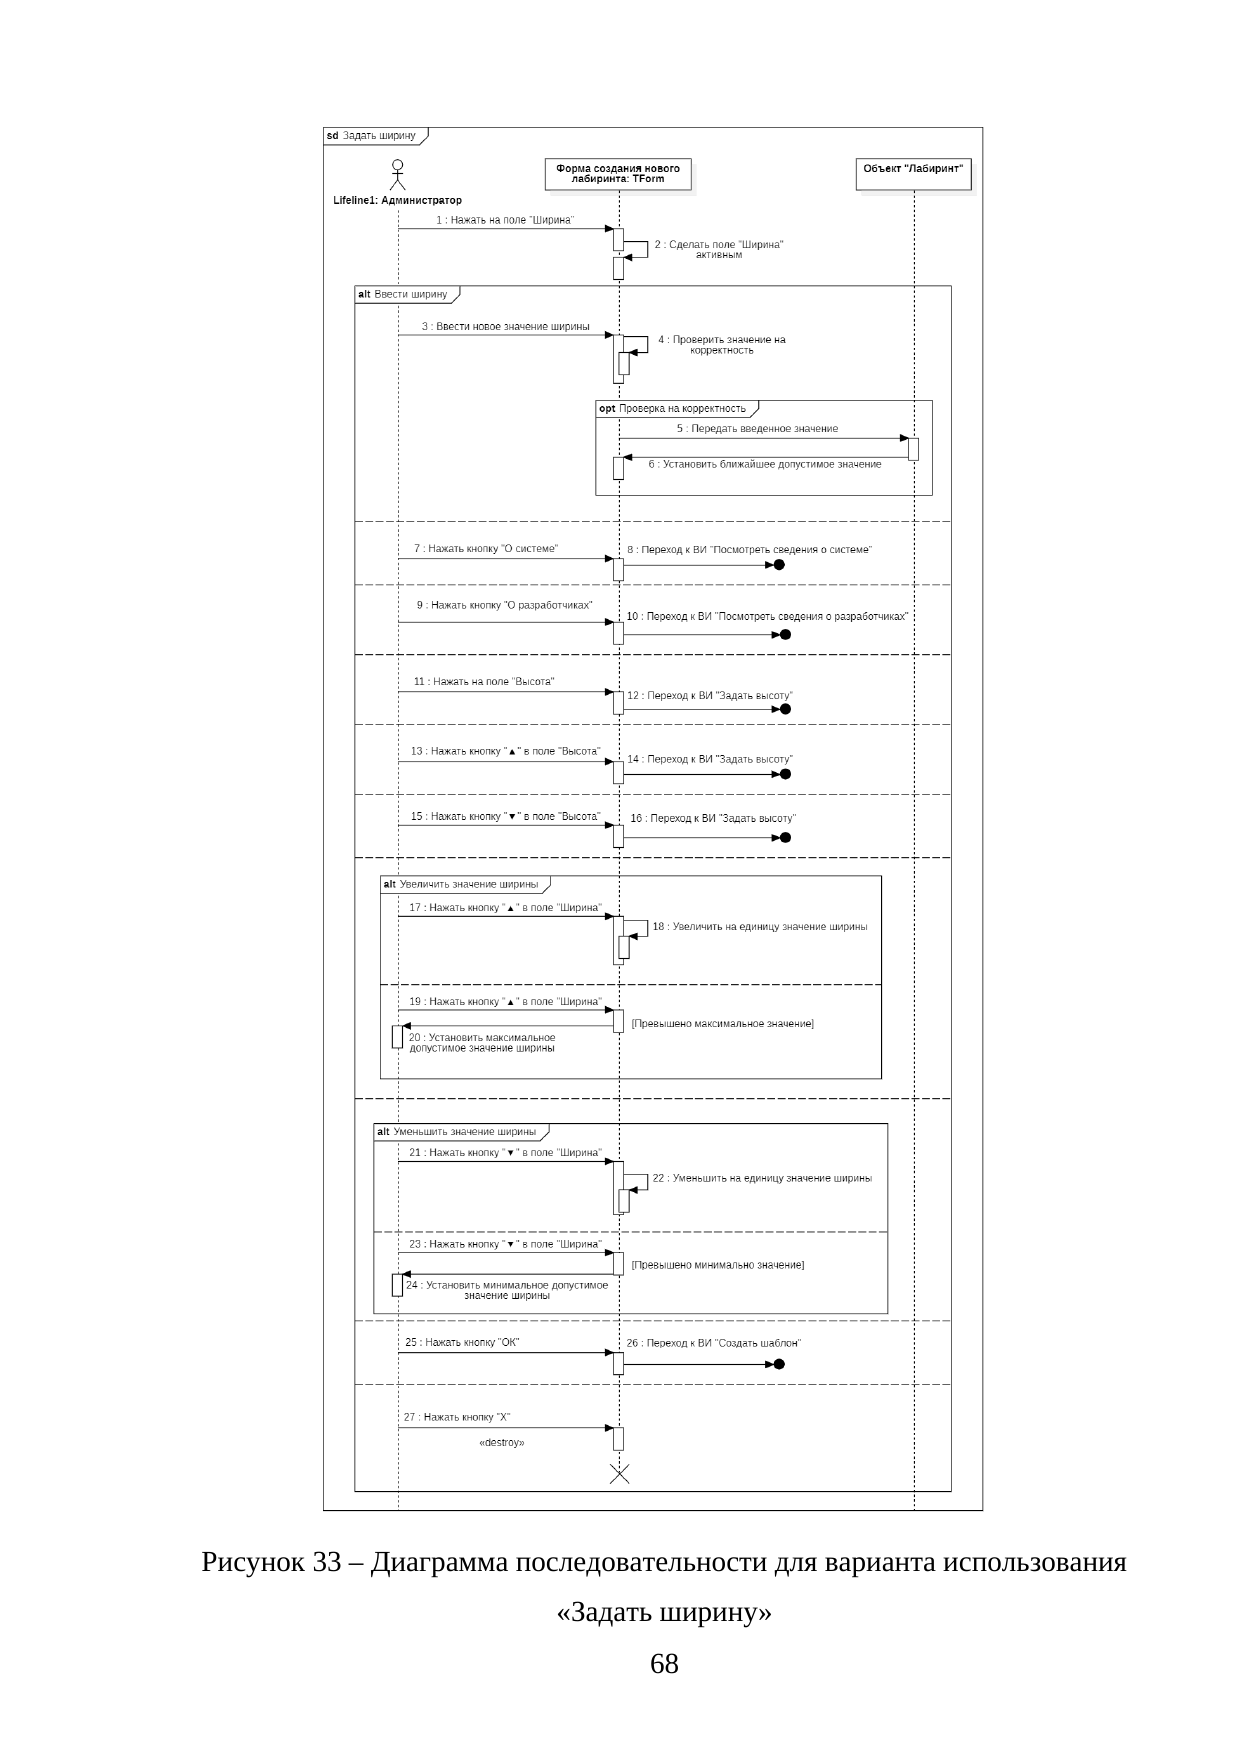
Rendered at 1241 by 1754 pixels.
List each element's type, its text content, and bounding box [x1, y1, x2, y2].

picture [315, 119, 1014, 1527]
